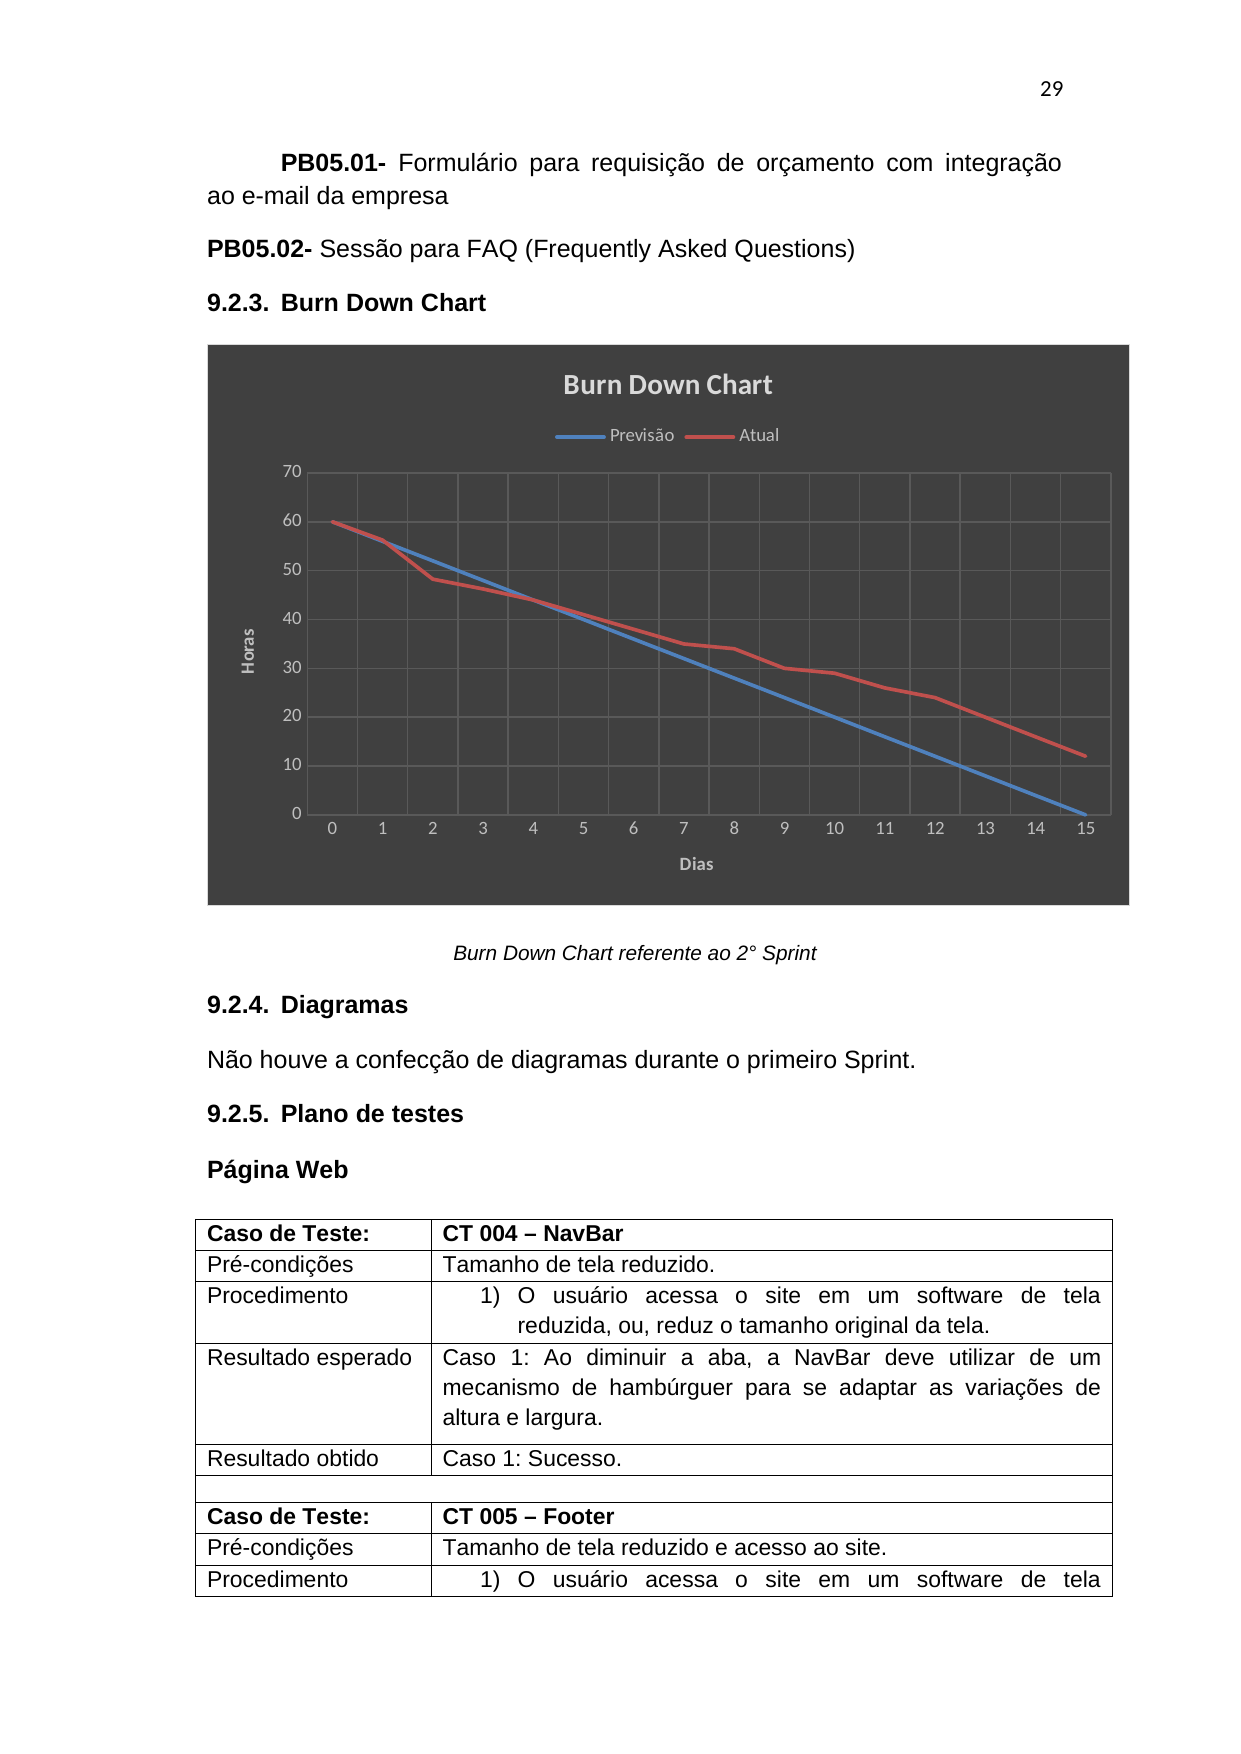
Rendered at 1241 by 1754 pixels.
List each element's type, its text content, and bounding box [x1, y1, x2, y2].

text PB05.01- Formulário para requisição de orçamento com integração ao e-mail da empresa [207, 148, 1063, 209]
table_cell Caso 1: Sucesso. [432, 1445, 1112, 1475]
text Burn Down Chart referente ao 2° Sprint [207, 941, 1063, 965]
table_cell Caso de Teste: [196, 1503, 431, 1533]
table_cell Caso 1: Ao diminuir a aba, a NavBar deve utilizar de um mecanismo de hambúrguer para se adaptar as variações de altura e largura. [432, 1344, 1112, 1443]
text Não houve a confecção de diagramas durante o primeiro Sprint. [207, 1045, 1063, 1074]
table_cell Pré-condições [196, 1534, 431, 1564]
table_header Caso de Teste: [196, 1220, 431, 1250]
subtitle Diagramas [207, 989, 1063, 1018]
table_cell Procedimento [196, 1282, 431, 1343]
table_header CT 004 – NavBar [432, 1220, 1112, 1250]
table_cell Procedimento [196, 1566, 431, 1596]
table_cell Tamanho de tela reduzido e acesso ao site. [432, 1534, 1112, 1564]
table_cell Pré-condições [196, 1251, 431, 1281]
table_cell O usuário acessa o site em um software de tela reduzida, ou, reduz o tamanho original da tela. [432, 1282, 1112, 1343]
table_cell Resultado obtido [196, 1445, 431, 1475]
table_cell [196, 1476, 1112, 1502]
table_cell Tamanho de tela reduzido. [432, 1251, 1112, 1281]
table_cell Resultado esperado [196, 1344, 431, 1443]
subtitle Plano de testes [207, 1099, 1063, 1128]
text PB05.02- Sessão para FAQ (Frequently Asked Questions) [207, 234, 1063, 263]
subtitle Burn Down Chart [207, 288, 1063, 317]
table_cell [432, 1566, 1112, 1596]
text Página Web [207, 1155, 1063, 1183]
table_cell CT 005 – Footer [432, 1503, 1112, 1533]
